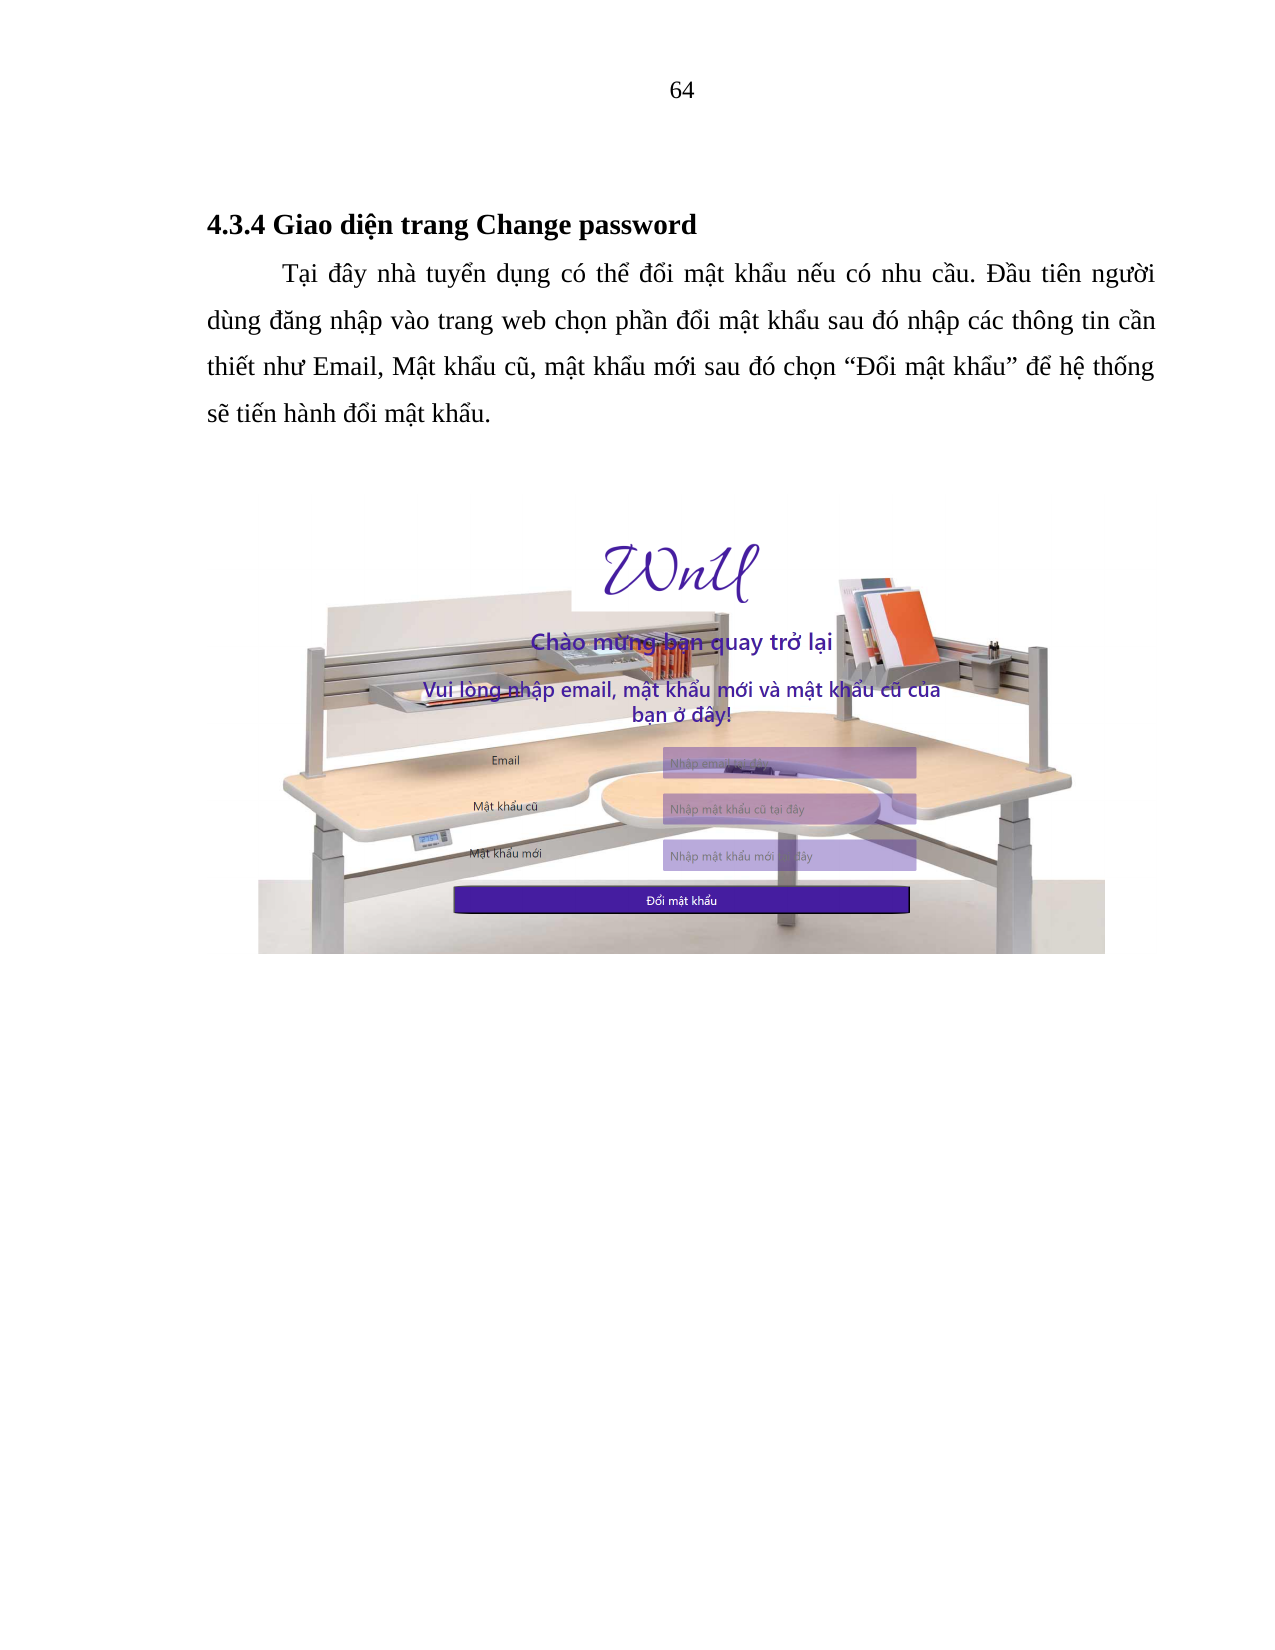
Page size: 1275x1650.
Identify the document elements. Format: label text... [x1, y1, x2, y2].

text 4.3.4 Giao diện trang Change password [207, 207, 1157, 240]
picture [206, 494, 1157, 954]
text Tại đây nhà tuyển dụng có thể đổi mật khẩu nếu có nhu cầu. Đầu tiên người dùng đăng nhập vào trang web chọn phần đổi mật khẩu sau đó nhập các thông tin cần thiết như Email, Mật khẩu cũ, mật khẩu mới sau đó chọn “Đổi mật khẩu” để hệ thống sẽ tiến hành đổi mật khẩu. [207, 257, 1157, 428]
